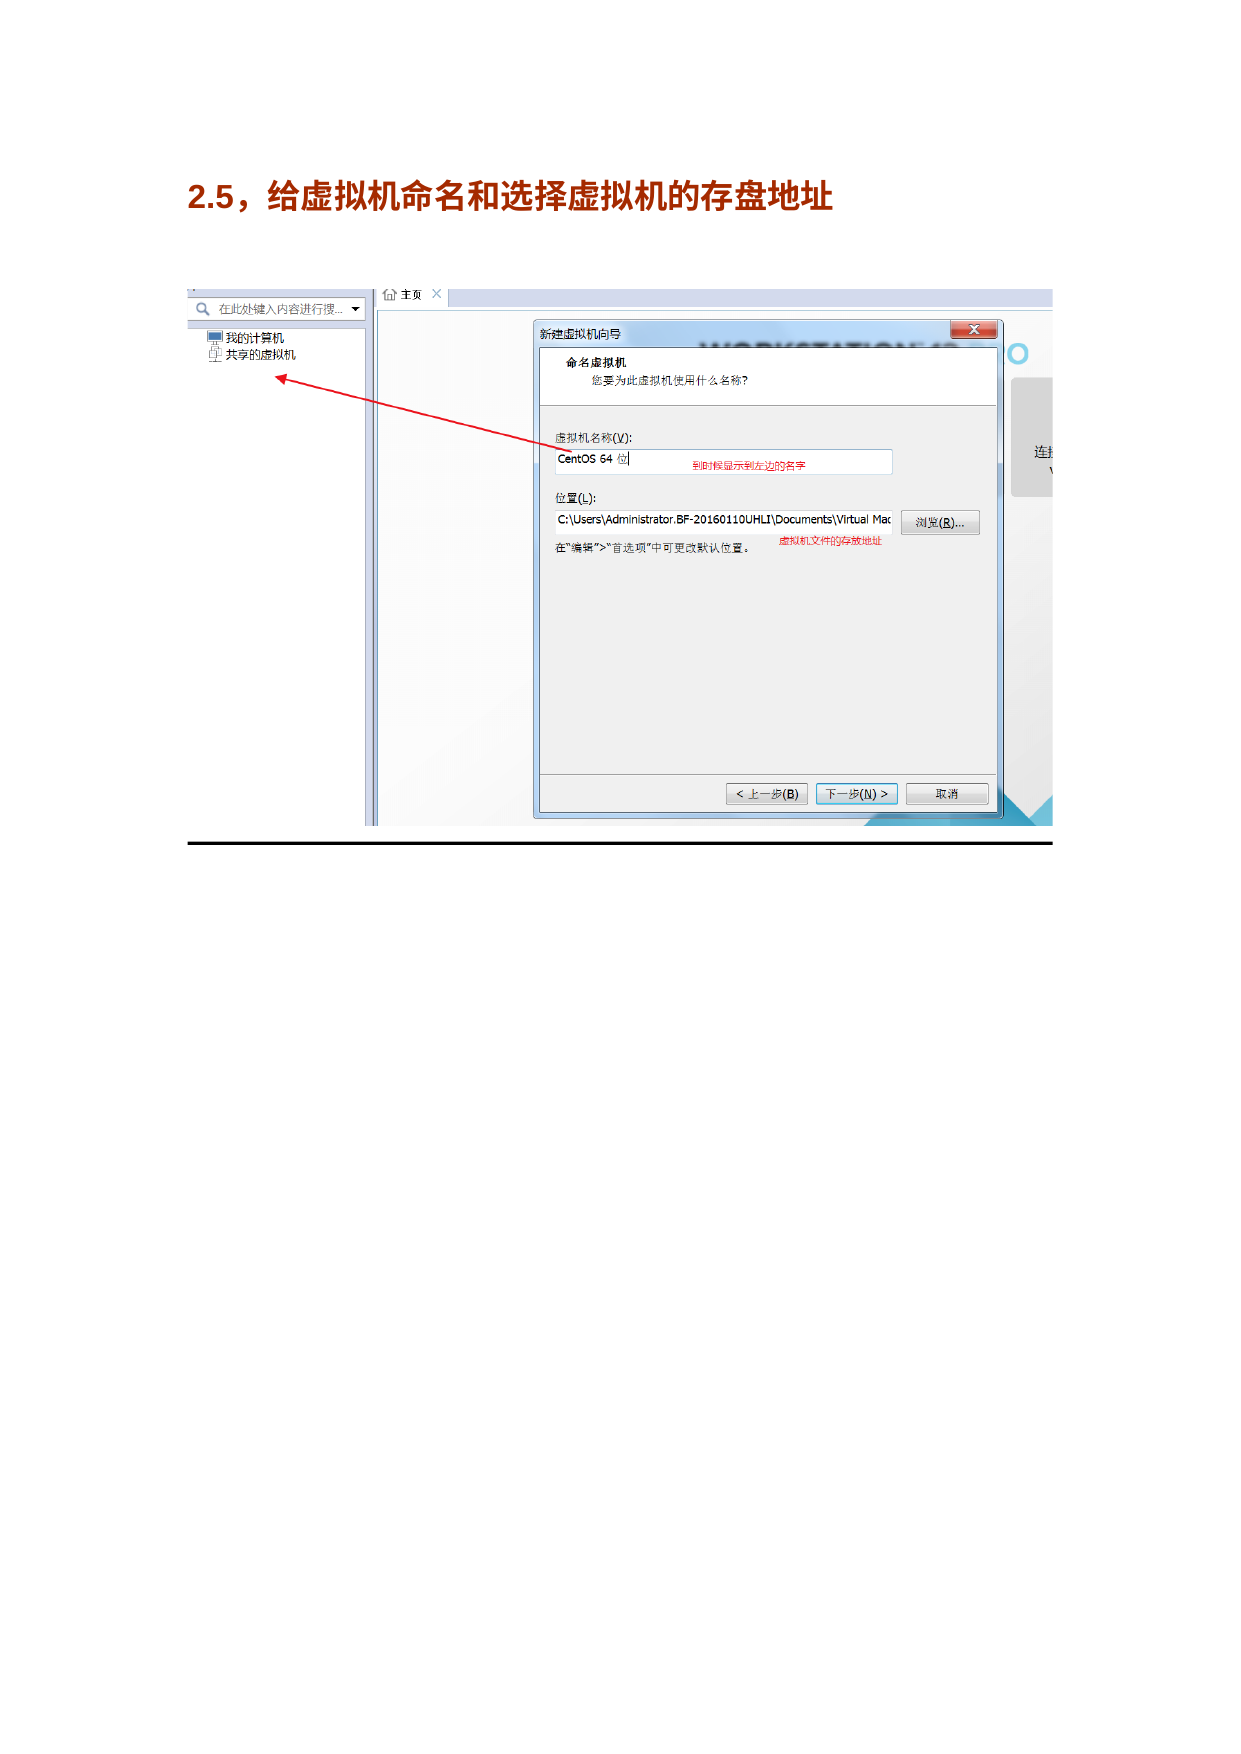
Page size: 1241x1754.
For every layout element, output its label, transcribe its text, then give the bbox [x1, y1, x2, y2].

picture [187, 289, 1053, 826]
subtitle 2.5，给虚拟机命名和选择虚拟机的存盘地址 [187, 162, 1053, 227]
